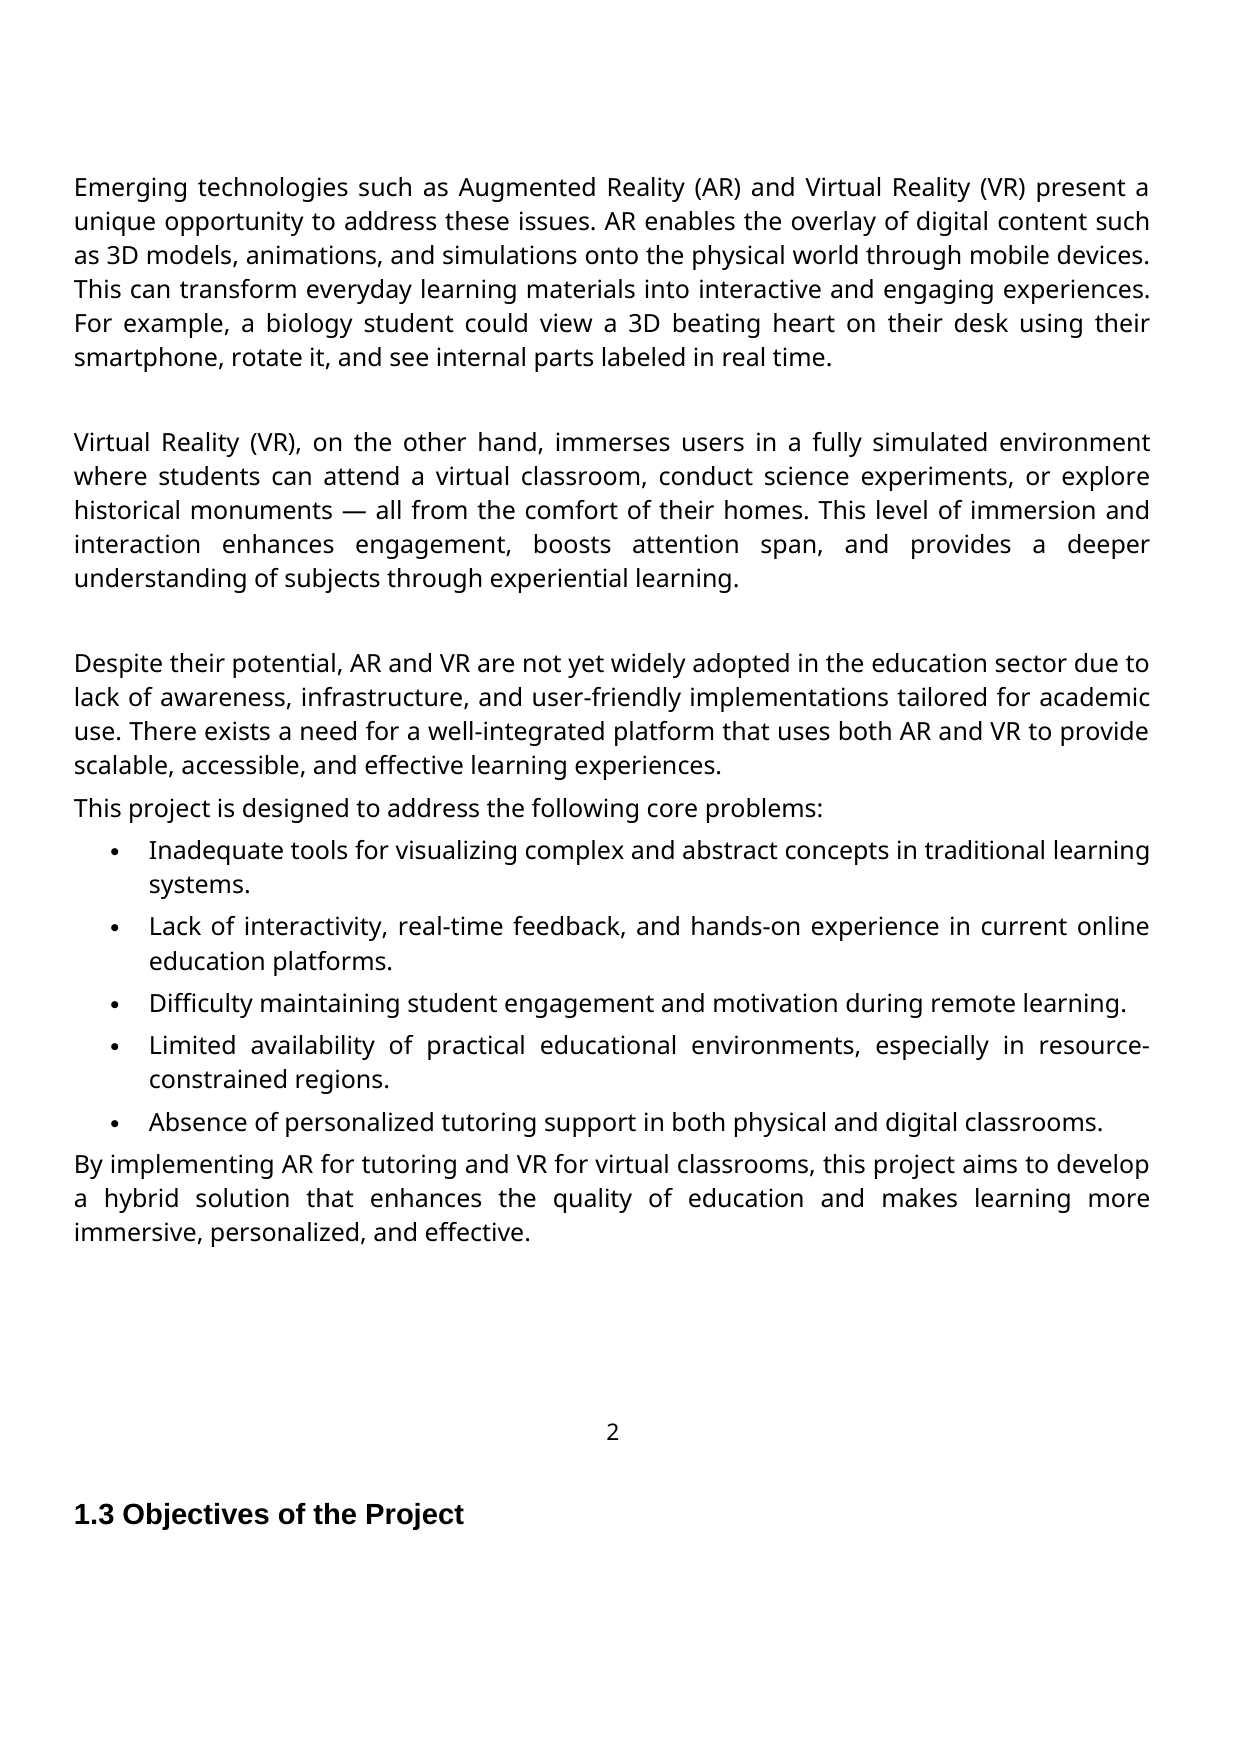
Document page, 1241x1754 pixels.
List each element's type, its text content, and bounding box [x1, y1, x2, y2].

list Limited availability of practical educational environments, especially in resource-constrained regions. [111, 1028, 1152, 1096]
text By implementing AR for tutoring and VR for virtual classrooms, this project aims to develop a hybrid solution that enhances the quality of education and makes learning more immersive, personalized, and effective. [74, 1147, 1152, 1249]
text Emerging technologies such as Augmented Reality (AR) and Virtual Reality (VR) present a unique opportunity to address these issues. AR enables the overlay of digital content such as 3D models, animations, and simulations onto the physical world through mobile devices. This can transform everyday learning materials into interactive and engaging experiences. For example, a biology student could view a 3D beating heart on their desk using their smartphone, rotate it, and see internal parts labeled in real time. [74, 169, 1152, 374]
text 1.3 Objectives of the Project [74, 1497, 1152, 1531]
list Absence of personalized tutoring support in both physical and digital classrooms. [111, 1104, 1152, 1138]
text 2 [74, 1416, 1152, 1447]
text Despite their potential, AR and VR are not yet widely adopted in the education sector due to lack of awareness, infrastructure, and user-friendly implementations tailored for academic use. There exists a need for a well-integrated platform that uses both AR and VR to provide scalable, accessible, and effective learning experiences. [74, 646, 1152, 782]
text Virtual Reality (VR), on the other hand, immerses users in a fully simulated environment where students can attend a virtual classroom, conduct science experiments, or explore historical monuments — all from the comfort of their homes. This level of immersion and interaction enhances engagement, boosts attention span, and provides a deeper understanding of subjects through experiential learning. [74, 424, 1152, 595]
list Lack of interactivity, real-time feedback, and hands-on experience in current online education platforms. [111, 909, 1152, 977]
list Inadequate tools for visualizing complex and abstract concepts in traditional learning systems. [111, 833, 1152, 901]
text This project is designed to address the following core problems: [74, 790, 1152, 824]
list Difficulty maintaining student engagement and motivation during remote learning. [111, 986, 1152, 1019]
